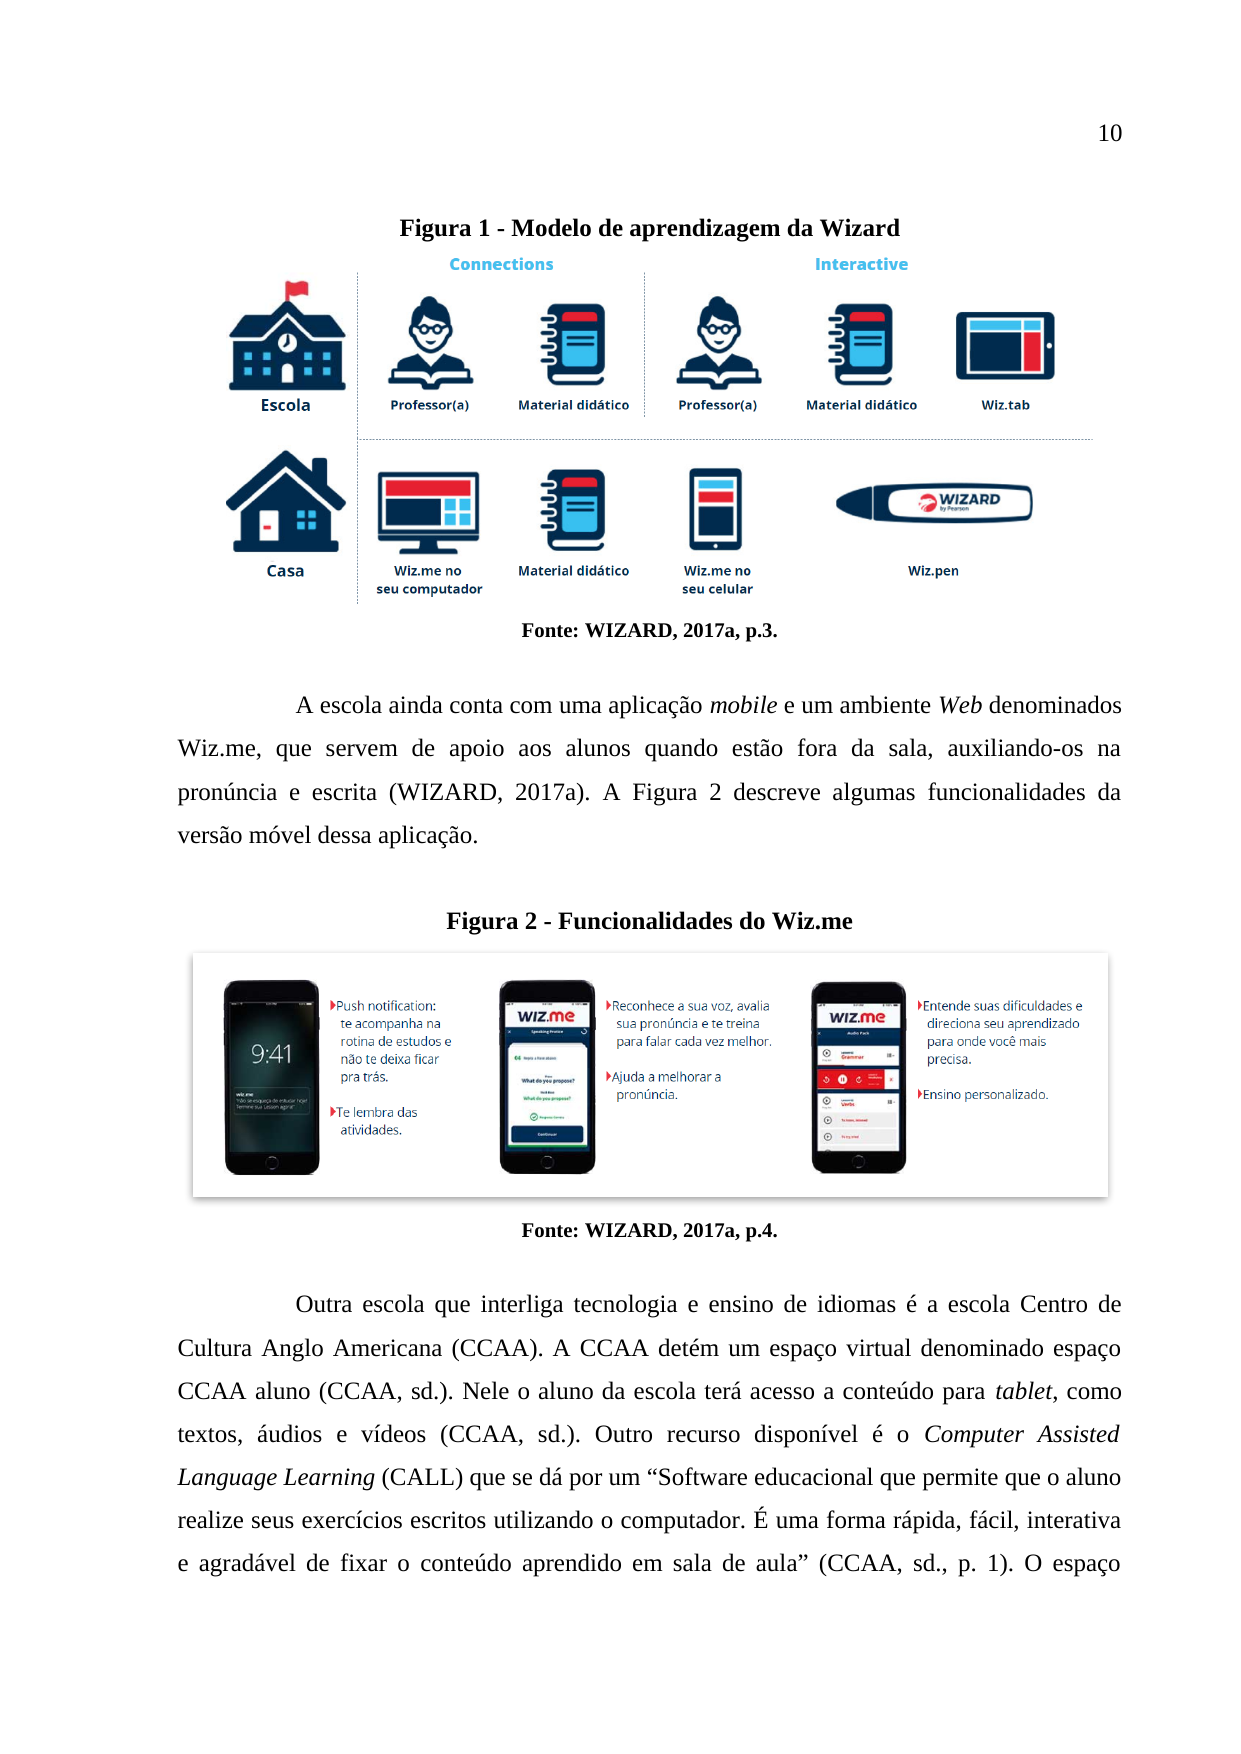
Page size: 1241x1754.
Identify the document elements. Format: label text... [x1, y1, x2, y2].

text Fonte: WIZARD, 2017a, p.4. [177, 1217, 1122, 1242]
text Fonte: WIZARD, 2017a, p.3. [177, 618, 1122, 642]
text A escola ainda conta com uma aplicação mobile e um ambiente Web denominados Wiz.me, que servem de apoio aos alunos quando estão fora da sala, auxiliando-os na pronúncia e escrita (WIZARD, 2017a). A Figura 2 descreve algumas funcionalidades da versão móvel dessa aplicação. [177, 690, 1122, 848]
text Figura 1 - Modelo de aprendizagem da Wizard [177, 213, 1122, 242]
picture [207, 968, 1093, 1183]
picture [206, 256, 1093, 607]
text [177, 1289, 1122, 1577]
text Figura 2 - Funcionalidades do Wiz.me [177, 906, 1122, 935]
